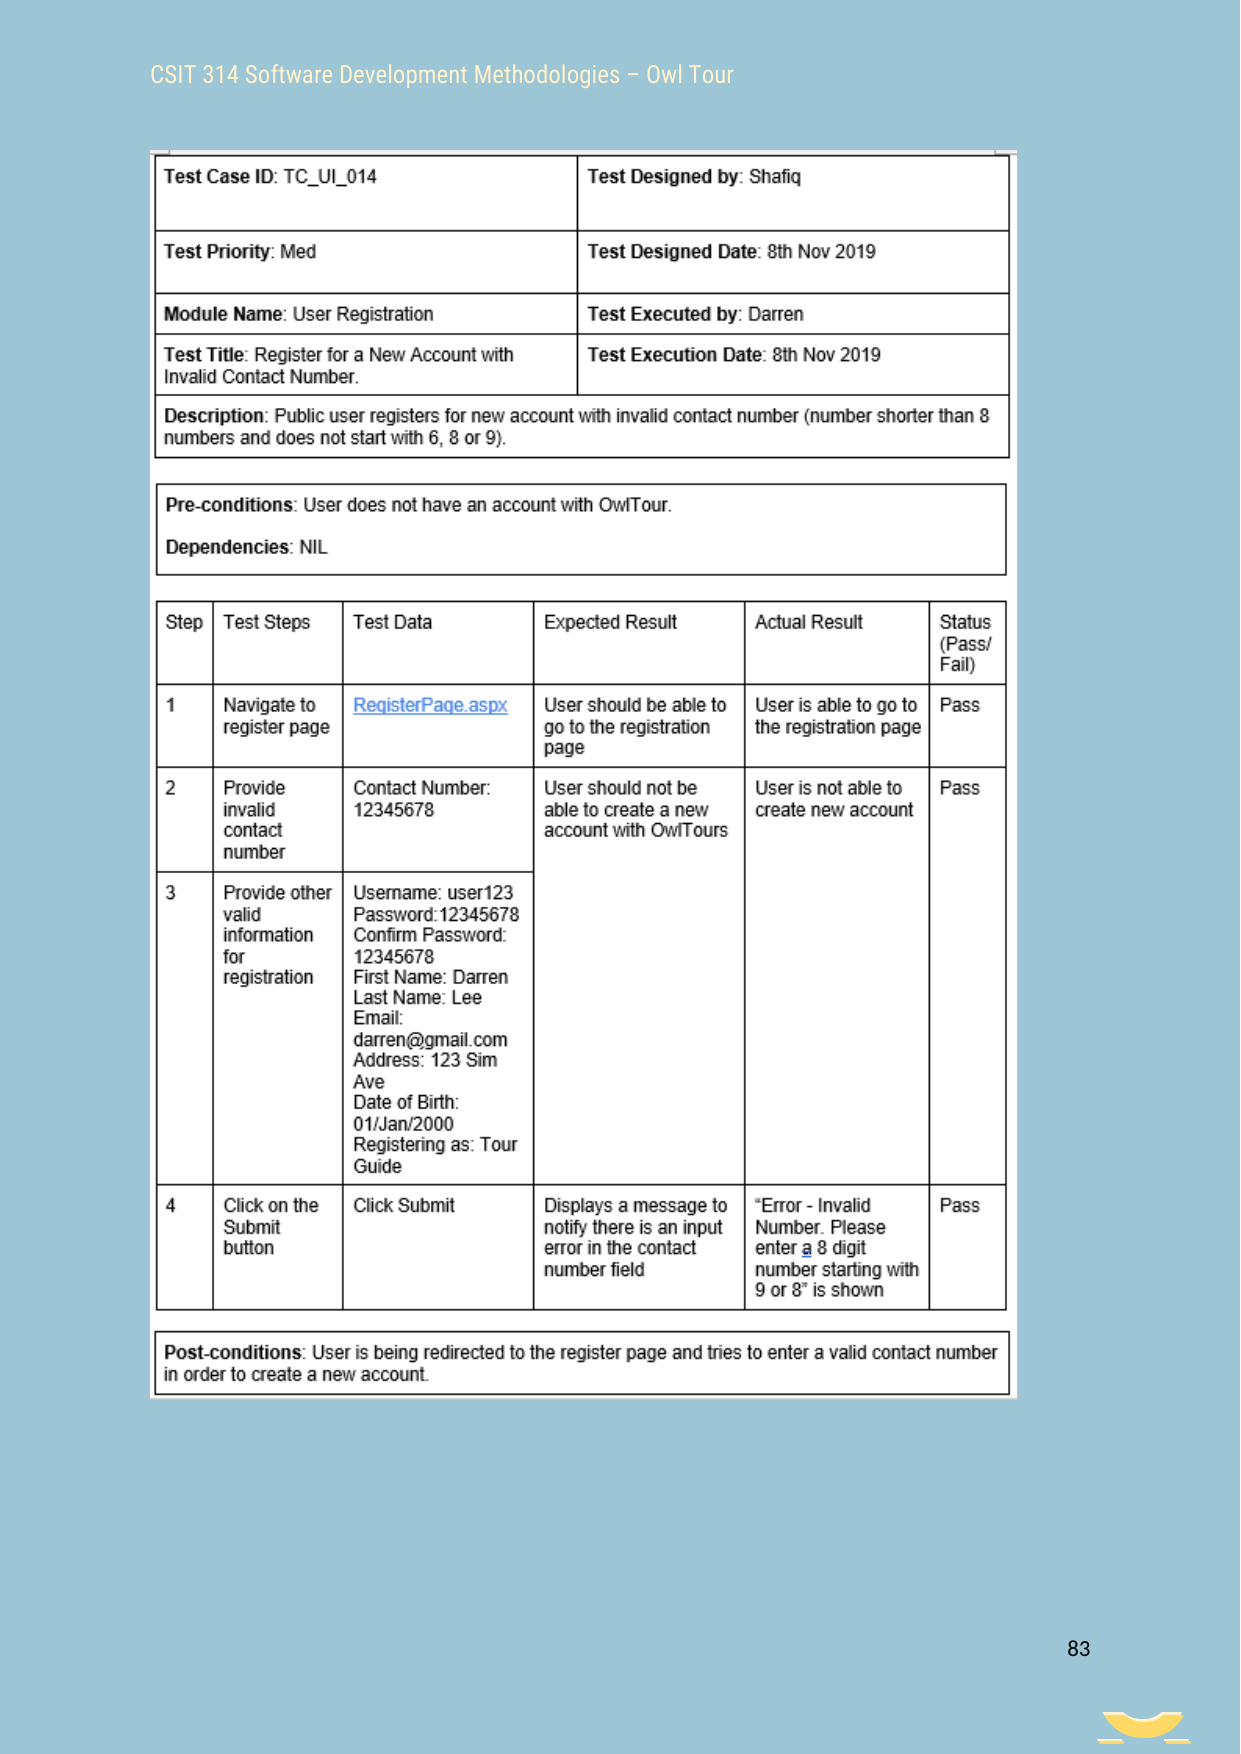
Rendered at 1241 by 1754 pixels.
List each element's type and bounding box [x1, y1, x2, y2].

picture [150, 150, 1018, 1400]
